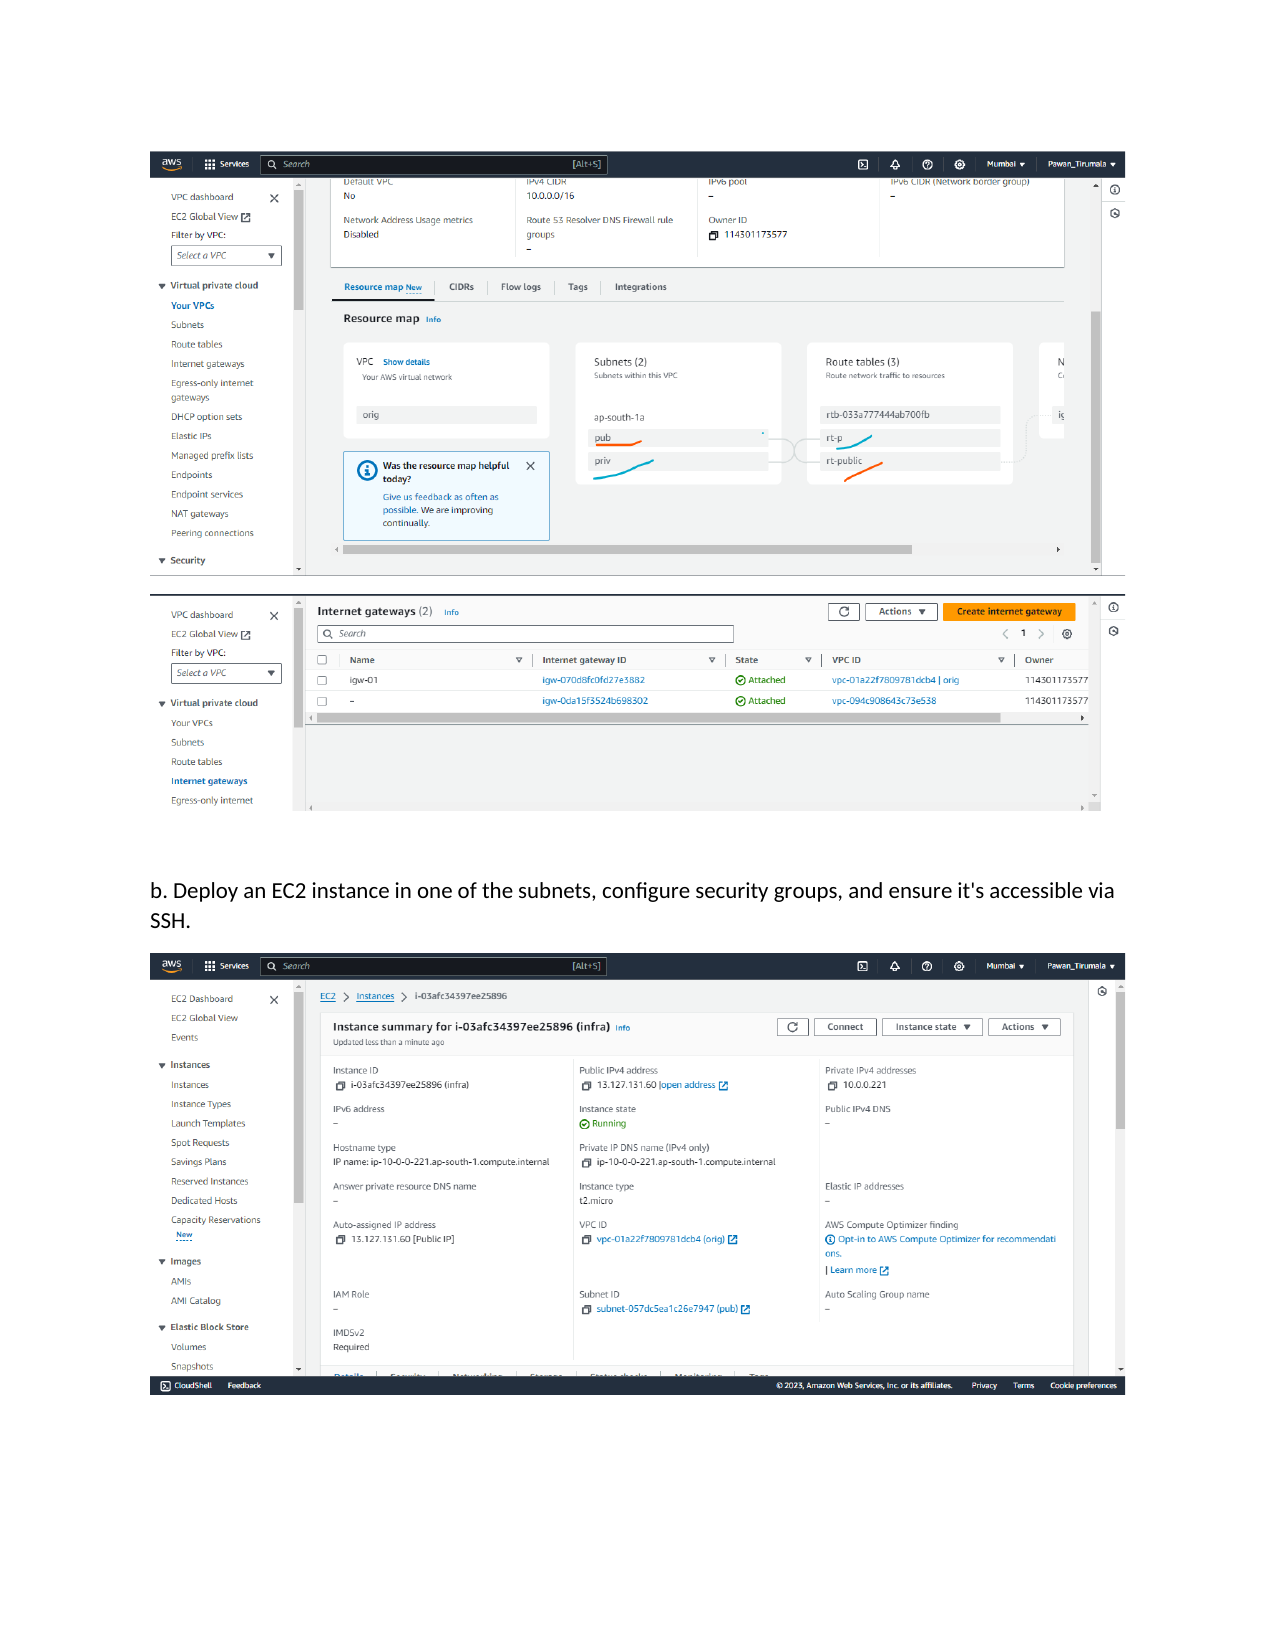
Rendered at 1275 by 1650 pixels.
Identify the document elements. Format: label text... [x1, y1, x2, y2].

picture [150, 953, 1125, 1395]
text b. Deploy an EC2 instance in one of the subnets, configure security groups, and ensure it's accessible via SSH. [150, 876, 1125, 934]
picture [150, 150, 1125, 576]
picture [150, 594, 1125, 811]
